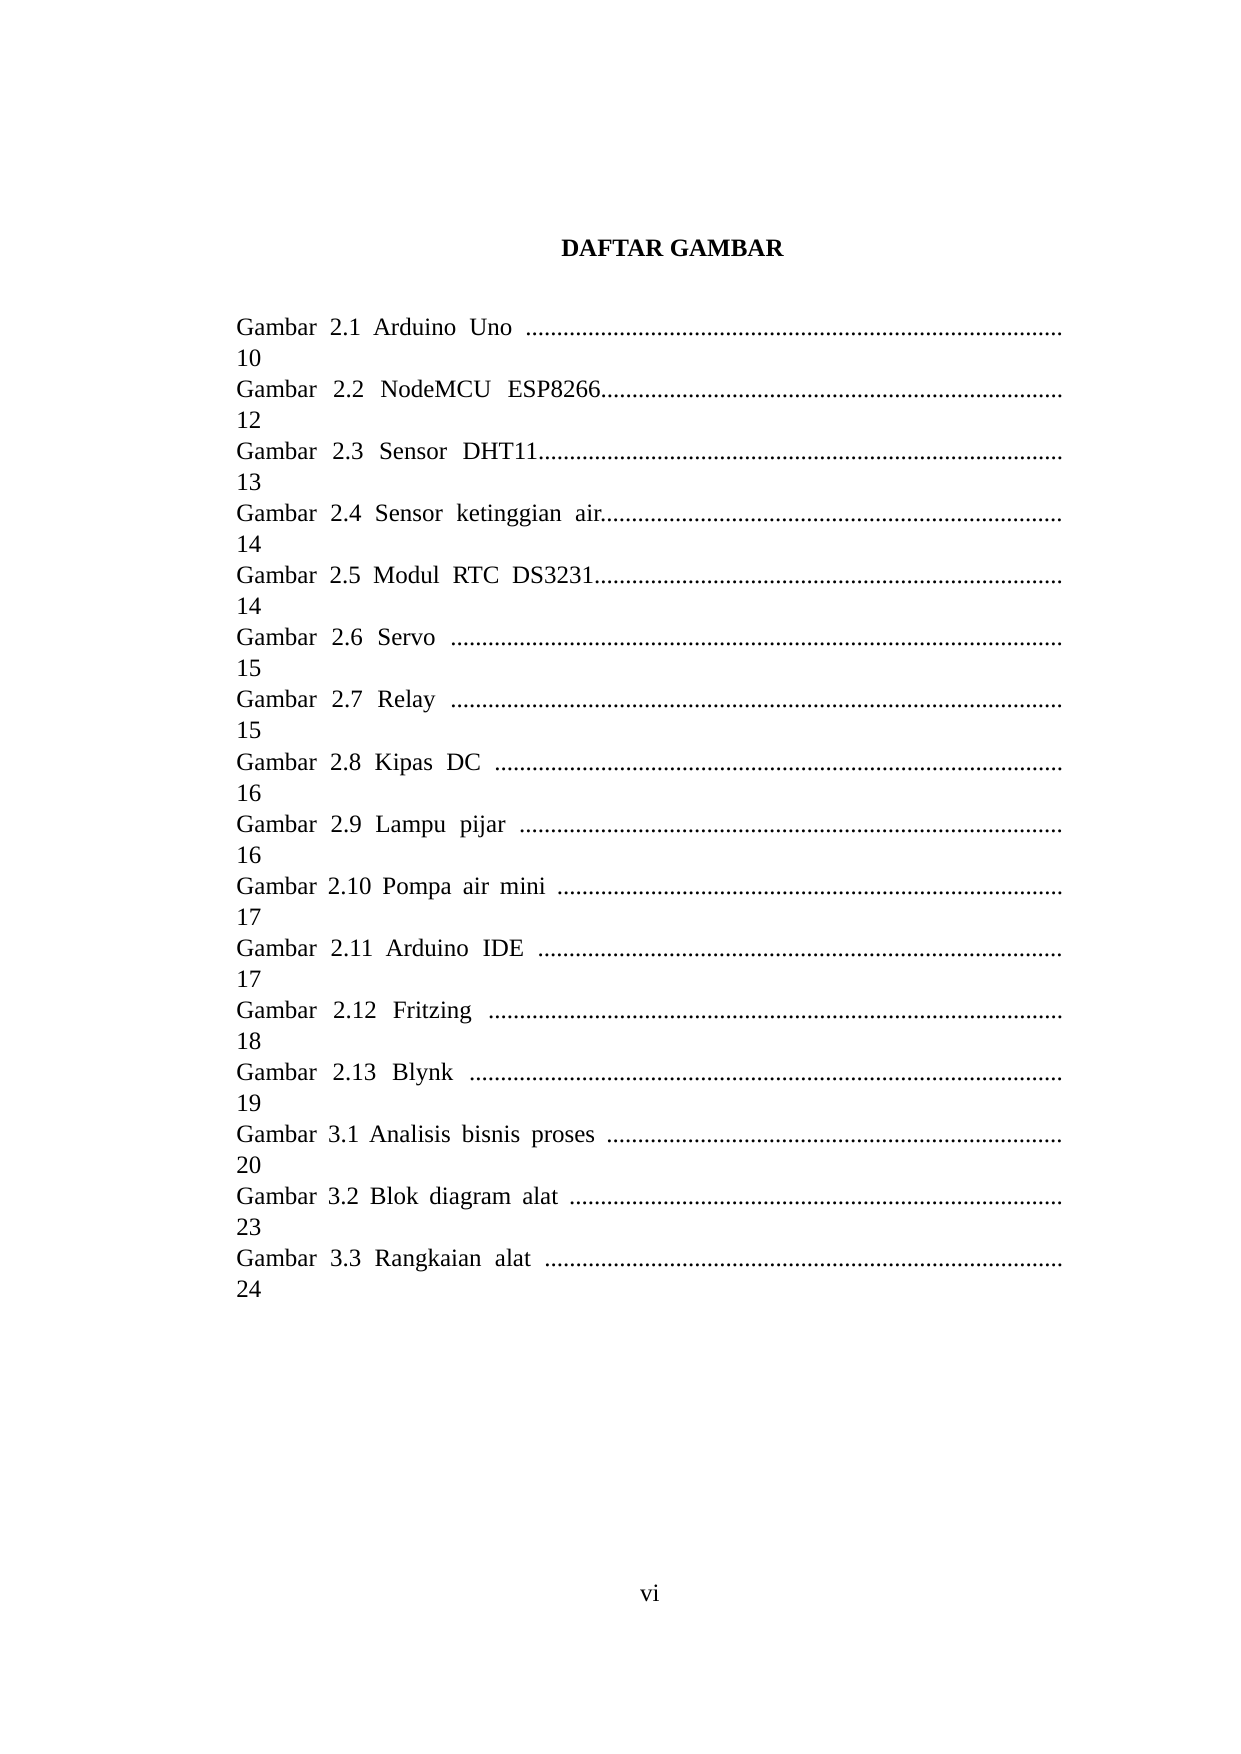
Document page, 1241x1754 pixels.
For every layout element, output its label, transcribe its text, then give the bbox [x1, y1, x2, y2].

subtitle DAFTAR GAMBAR [281, 233, 1063, 262]
text Gambar 2.1 Arduino Uno ...................................................................................... 10 Gambar 2.2 NodeMCU ESP8266.......................................................................... 12 Gambar 2.3 Sensor DHT11.................................................................................... 13 Gambar 2.4 Sensor ketinggian air.......................................................................... 14 Gambar 2.5 Modul RTC DS3231........................................................................... 14 Gambar 2.6 Servo .................................................................................................. 15 Gambar 2.7 Relay .................................................................................................. 15 Gambar 2.8 Kipas DC ........................................................................................... 16 Gambar 2.9 Lampu pijar ....................................................................................... 16 Gambar 2.10 Pompa air mini ................................................................................. 17 Gambar 2.11 Arduino IDE .................................................................................... 17 Gambar 2.12 Fritzing ............................................................................................ 18 Gambar 2.13 Blynk ............................................................................................... 19 Gambar 3.1 Analisis bisnis proses ......................................................................... 20 Gambar 3.2 Blok diagram alat ............................................................................... 23 Gambar 3.3 Rangkaian alat ................................................................................... 24 [236, 312, 1063, 1303]
